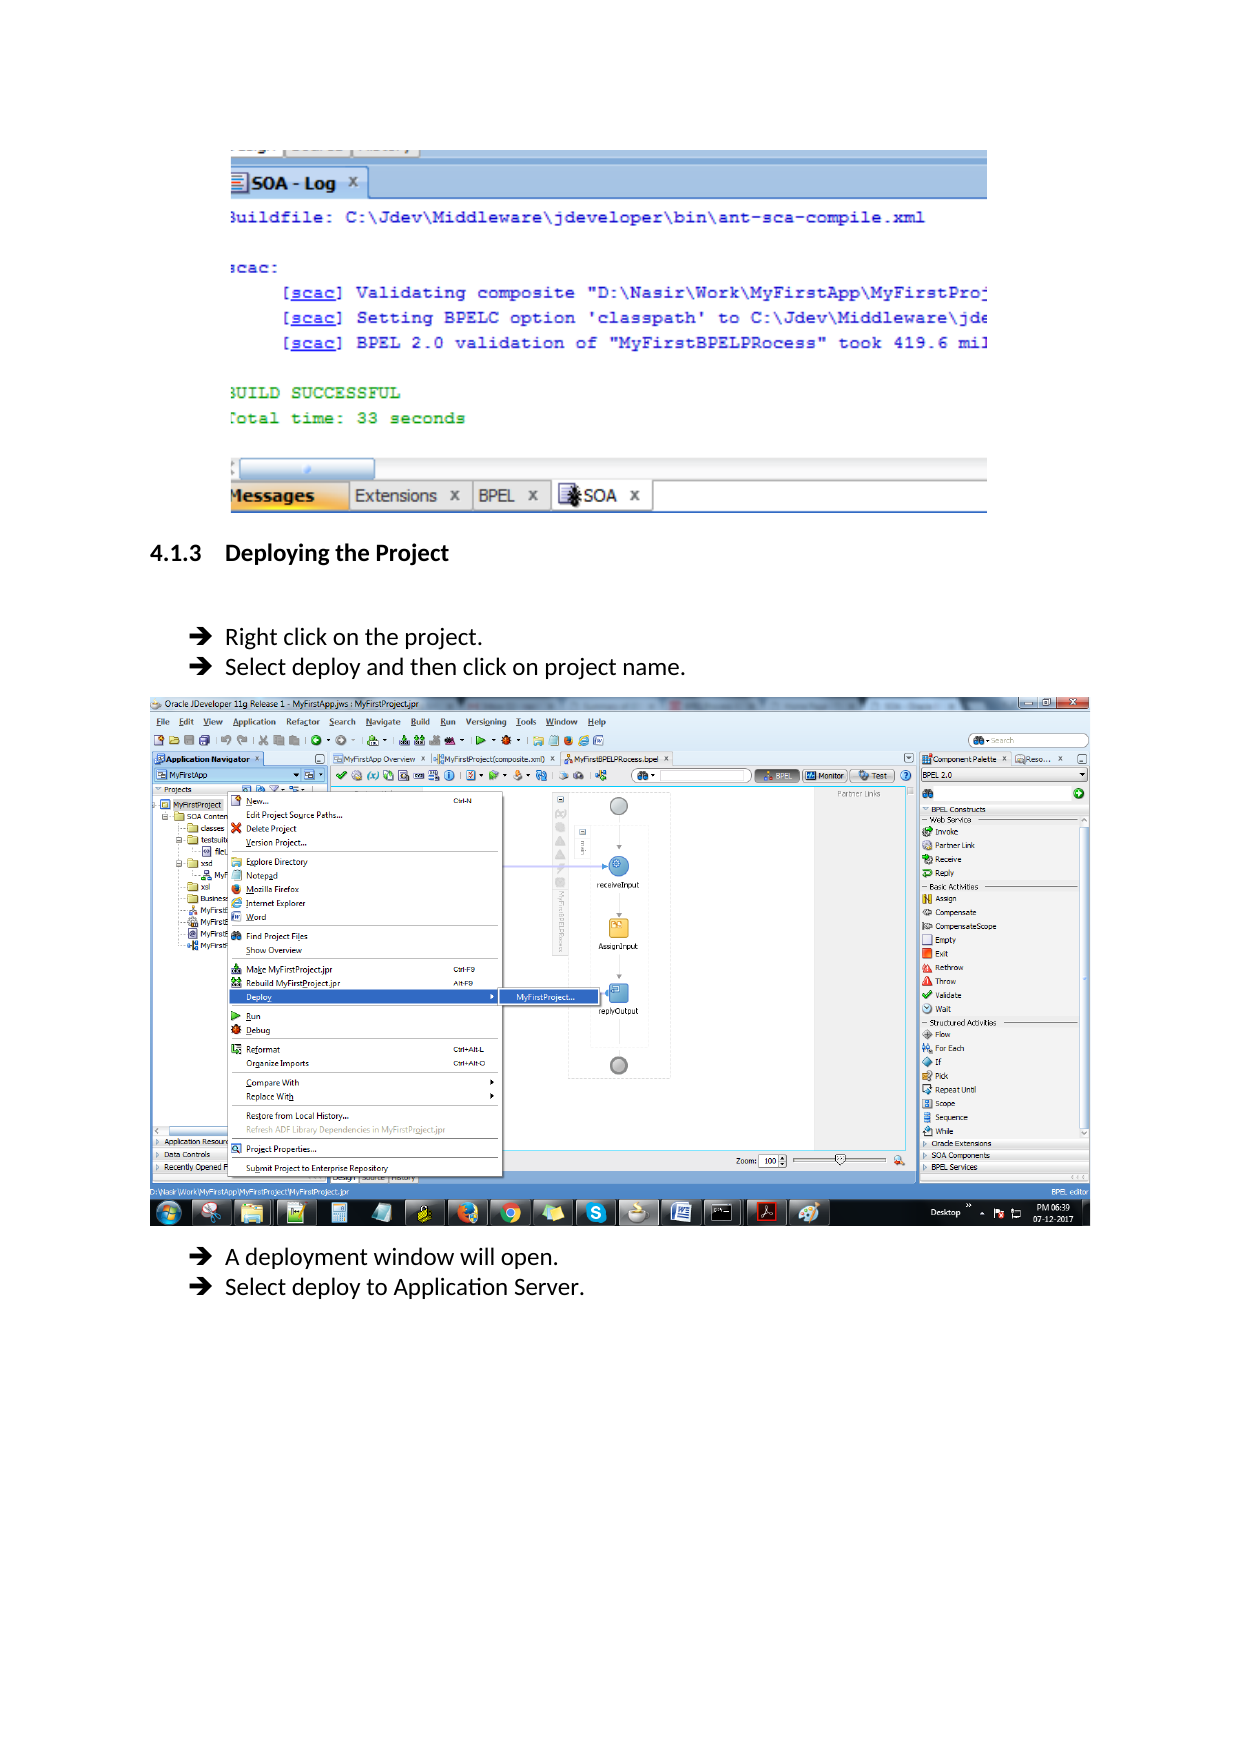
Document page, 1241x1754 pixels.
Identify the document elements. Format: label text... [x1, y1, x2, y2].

picture [230, 150, 987, 513]
picture [150, 697, 1091, 1226]
list Select deploy to Application Server. [187, 1271, 1068, 1302]
subtitle Deploying the Project [150, 537, 1090, 568]
list Select deploy and then click on project name. [187, 652, 1068, 682]
list A deployment window will open. [187, 1241, 1068, 1271]
list Right click on the project. [187, 621, 1068, 652]
